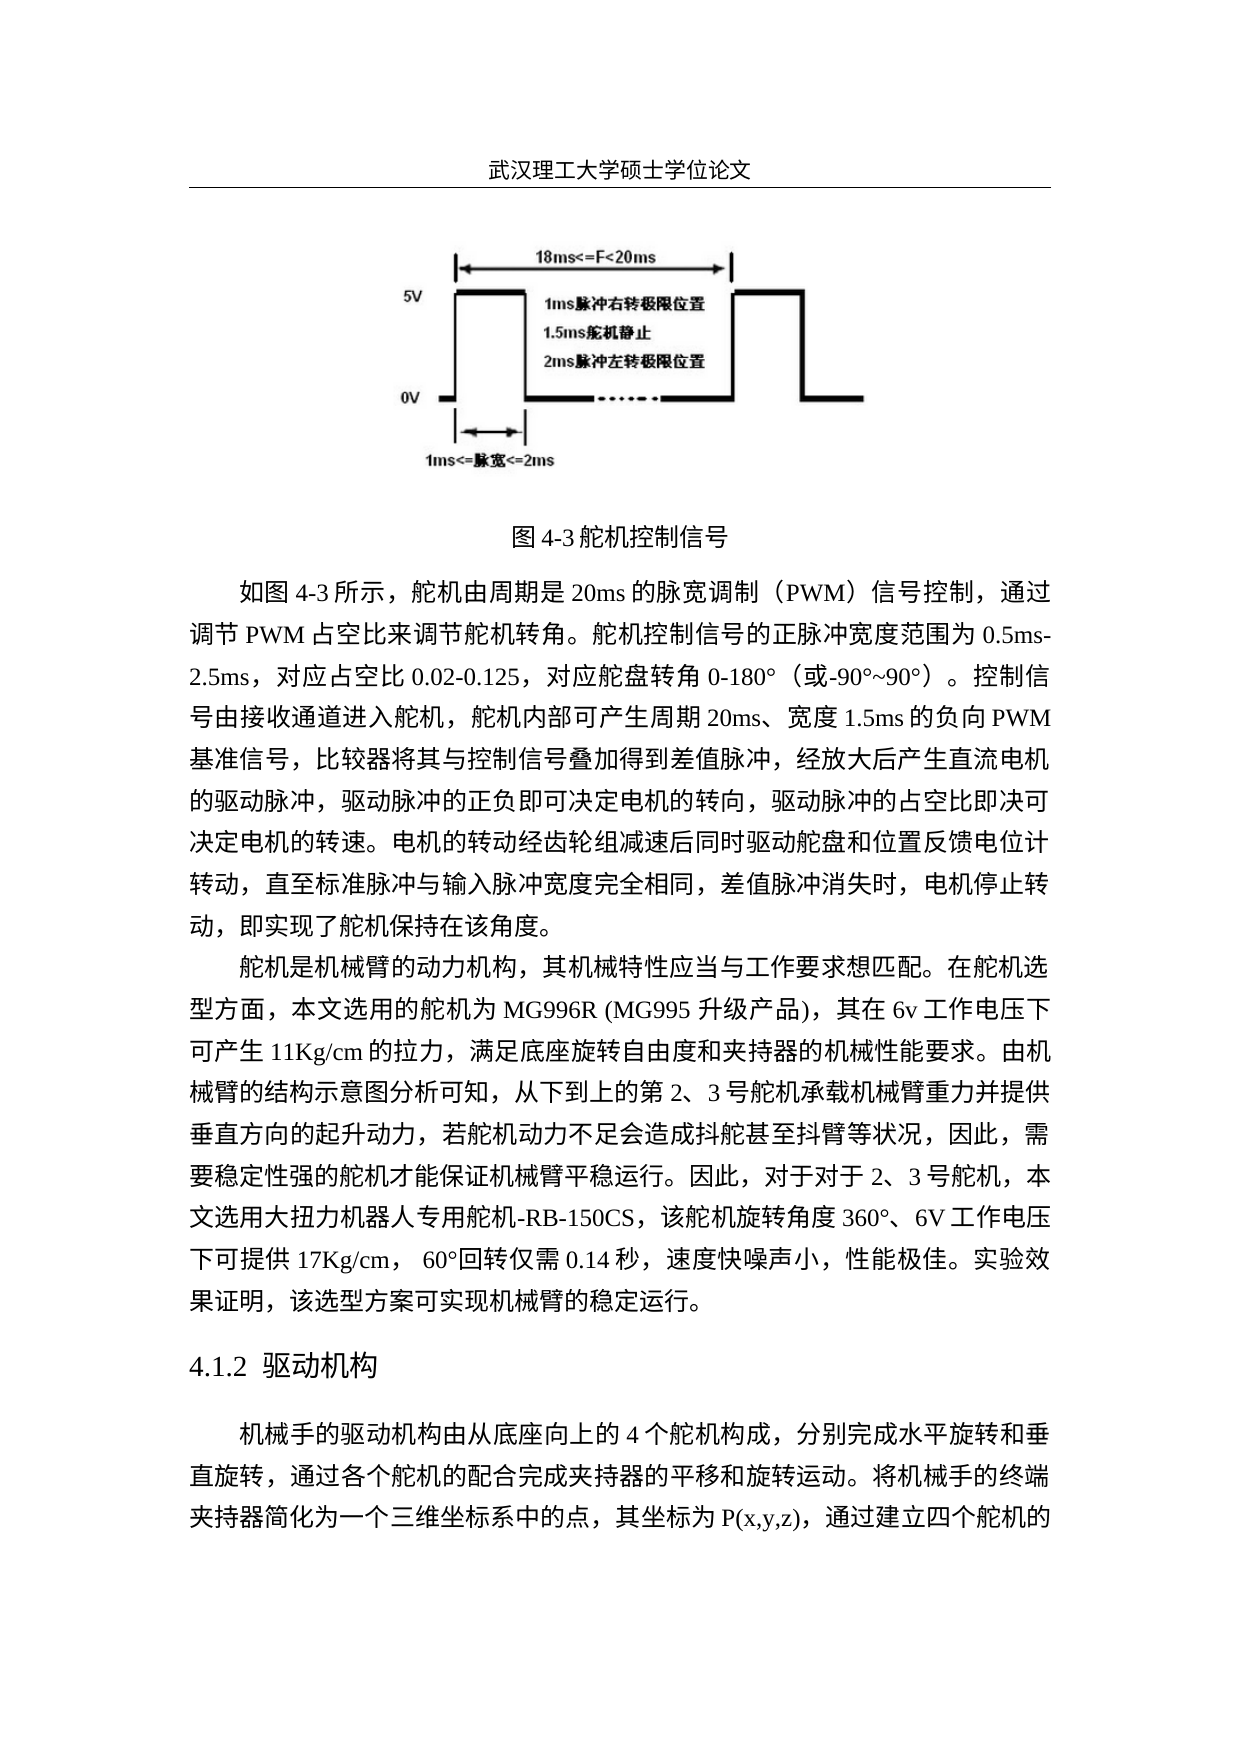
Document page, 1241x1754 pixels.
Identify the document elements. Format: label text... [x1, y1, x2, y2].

text 舵机是机械臂的动力机构，其机械特性应当与工作要求想匹配。在舵机选型方面，本文选用的舵机为MG996R (MG995 升级产品)，其在6v工作电压下可产生/cm的拉力，满足底座旋转自由度和夹持器的机械性能要求。由机械臂的结构示意图分析可知，从下到上的第2、3号舵机承载机械臂重力并提供垂直方向的起升动力，若舵机动力不足会造成抖舵甚至抖臂等状况，因此，需要稳定性强的舵机才能保证机械臂平稳运行。因此，对于对于2、3号舵机，本文选用大扭力机器人专用舵机-RB-150CS，该舵机旋转角度360°、6V工作电压下可提供/cm， 60°回转仅需0.14秒，速度快噪声小，性能极佳。实验效果证明，该选型方案可实现机械臂的稳定运行。 [189, 943, 1051, 1318]
text 如图4-3所示，舵机由周期是20ms的脉宽调制（PWM）信号控制，通过调节PWM占空比来调节舵机转角。舵机控制信号的正脉冲宽度范围为0.5ms-2.5ms，对应占空比0.02-0.125，对应舵盘转角0-180°（或-90°~90°）。控制信号由接收通道进入舵机，舵机内部可产生周期20ms、宽度1.5ms的负向PWM基准信号，比较器将其与控制信号叠加得到差值脉冲，经放大后产生直流电机的驱动脉冲，驱动脉冲的正负即可决定电机的转向，驱动脉冲的占空比即决可决定电机的转速。电机的转动经齿轮组减速后同时驱动舵盘和位置反馈电位计转动，直至标准脉冲与输入脉冲宽度完全相同，差值脉冲消失时，电机停止转动，即实现了舵机保持在该角度。 [189, 568, 1051, 943]
text 图4-3舵机控制信号 [189, 503, 1051, 568]
picture [363, 210, 877, 481]
list 驱动机构 [189, 1343, 1051, 1385]
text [189, 1410, 1051, 1535]
